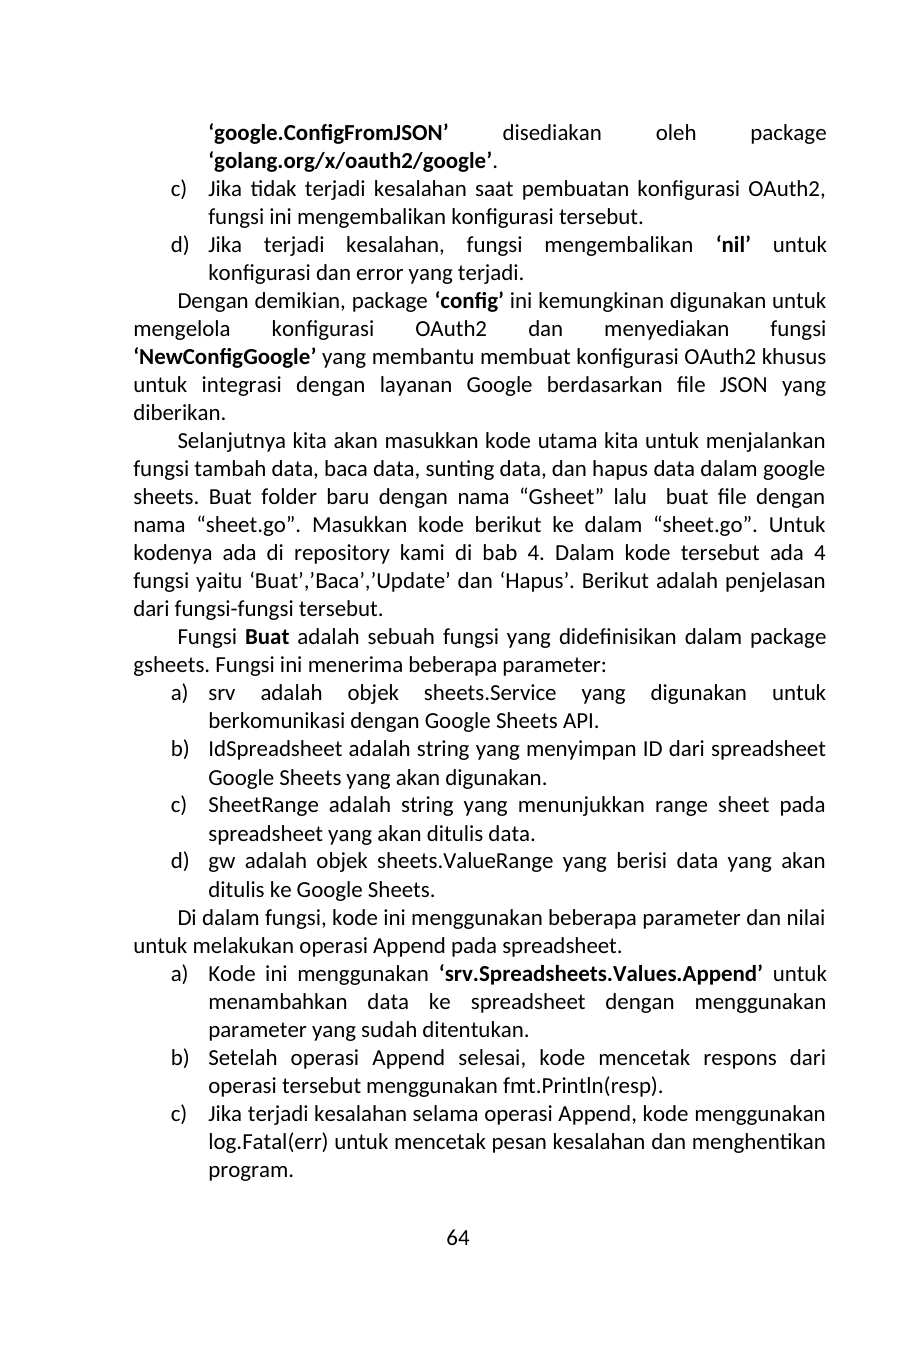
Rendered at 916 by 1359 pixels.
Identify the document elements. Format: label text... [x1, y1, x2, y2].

text Selanjutnya kita akan masukkan kode utama kita untuk menjalankan fungsi tambah data, baca data, sunting data, dan hapus data dalam google sheets. Buat folder baru dengan nama “Gsheet” lalu buat file dengan nama “sheet.go”. Masukkan kode berikut ke dalam “sheet.go”. Untuk kodenya ada di repository kami di bab 4. Dalam kode tersebut ada 4 fungsi yaitu ‘Buat’,’Baca’,’Update’ dan ‘Hapus’. Berikut adalah penjelasan dari fungsi-fungsi tersebut. [133, 426, 827, 622]
list Jika terjadi kesalahan, fungsi mengembalikan ‘nil’ untuk konfigurasi dan error yang terjadi. [171, 230, 827, 286]
text Di dalam fungsi, kode ini menggunakan beberapa parameter dan nilai untuk melakukan operasi Append pada spreadsheet. [133, 903, 827, 959]
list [171, 118, 827, 174]
text Fungsi Buat adalah sebuah fungsi yang didefinisikan dalam package gsheets. Fungsi ini menerima beberapa parameter: [133, 622, 827, 678]
list SheetRange adalah string yang menunjukkan range sheet pada spreadsheet yang akan ditulis data. [171, 791, 827, 847]
list IdSpreadsheet adalah string yang menyimpan ID dari spreadsheet Google Sheets yang akan digunakan. [171, 734, 827, 791]
list Jika terjadi kesalahan selama operasi Append, kode menggunakan log.Fatal(err) untuk mencetak pesan kesalahan dan menghentikan program. [171, 1099, 827, 1183]
list srv adalah objek sheets.Service yang digunakan untuk berkomunikasi dengan Google Sheets API. [171, 678, 827, 734]
list Setelah operasi Append selesai, kode mencetak respons dari operasi tersebut menggunakan fmt.Println(resp). [171, 1043, 827, 1099]
text Dengan demikian, package ‘config’ ini kemungkinan digunakan untuk mengelola konfigurasi OAuth2 dan menyediakan fungsi ‘NewConfigGoogle’ yang membantu membuat konfigurasi OAuth2 khusus untuk integrasi dengan layanan Google berdasarkan file JSON yang diberikan. [133, 286, 827, 426]
list Jika tidak terjadi kesalahan saat pembuatan konfigurasi OAuth2, fungsi ini mengembalikan konfigurasi tersebut. [171, 174, 827, 230]
list Kode ini menggunakan ‘srv.Spreadsheets.Values.Append’ untuk menambahkan data ke spreadsheet dengan menggunakan parameter yang sudah ditentukan. [171, 959, 827, 1043]
list gw adalah objek sheets.ValueRange yang berisi data yang akan ditulis ke Google Sheets. [171, 847, 827, 903]
